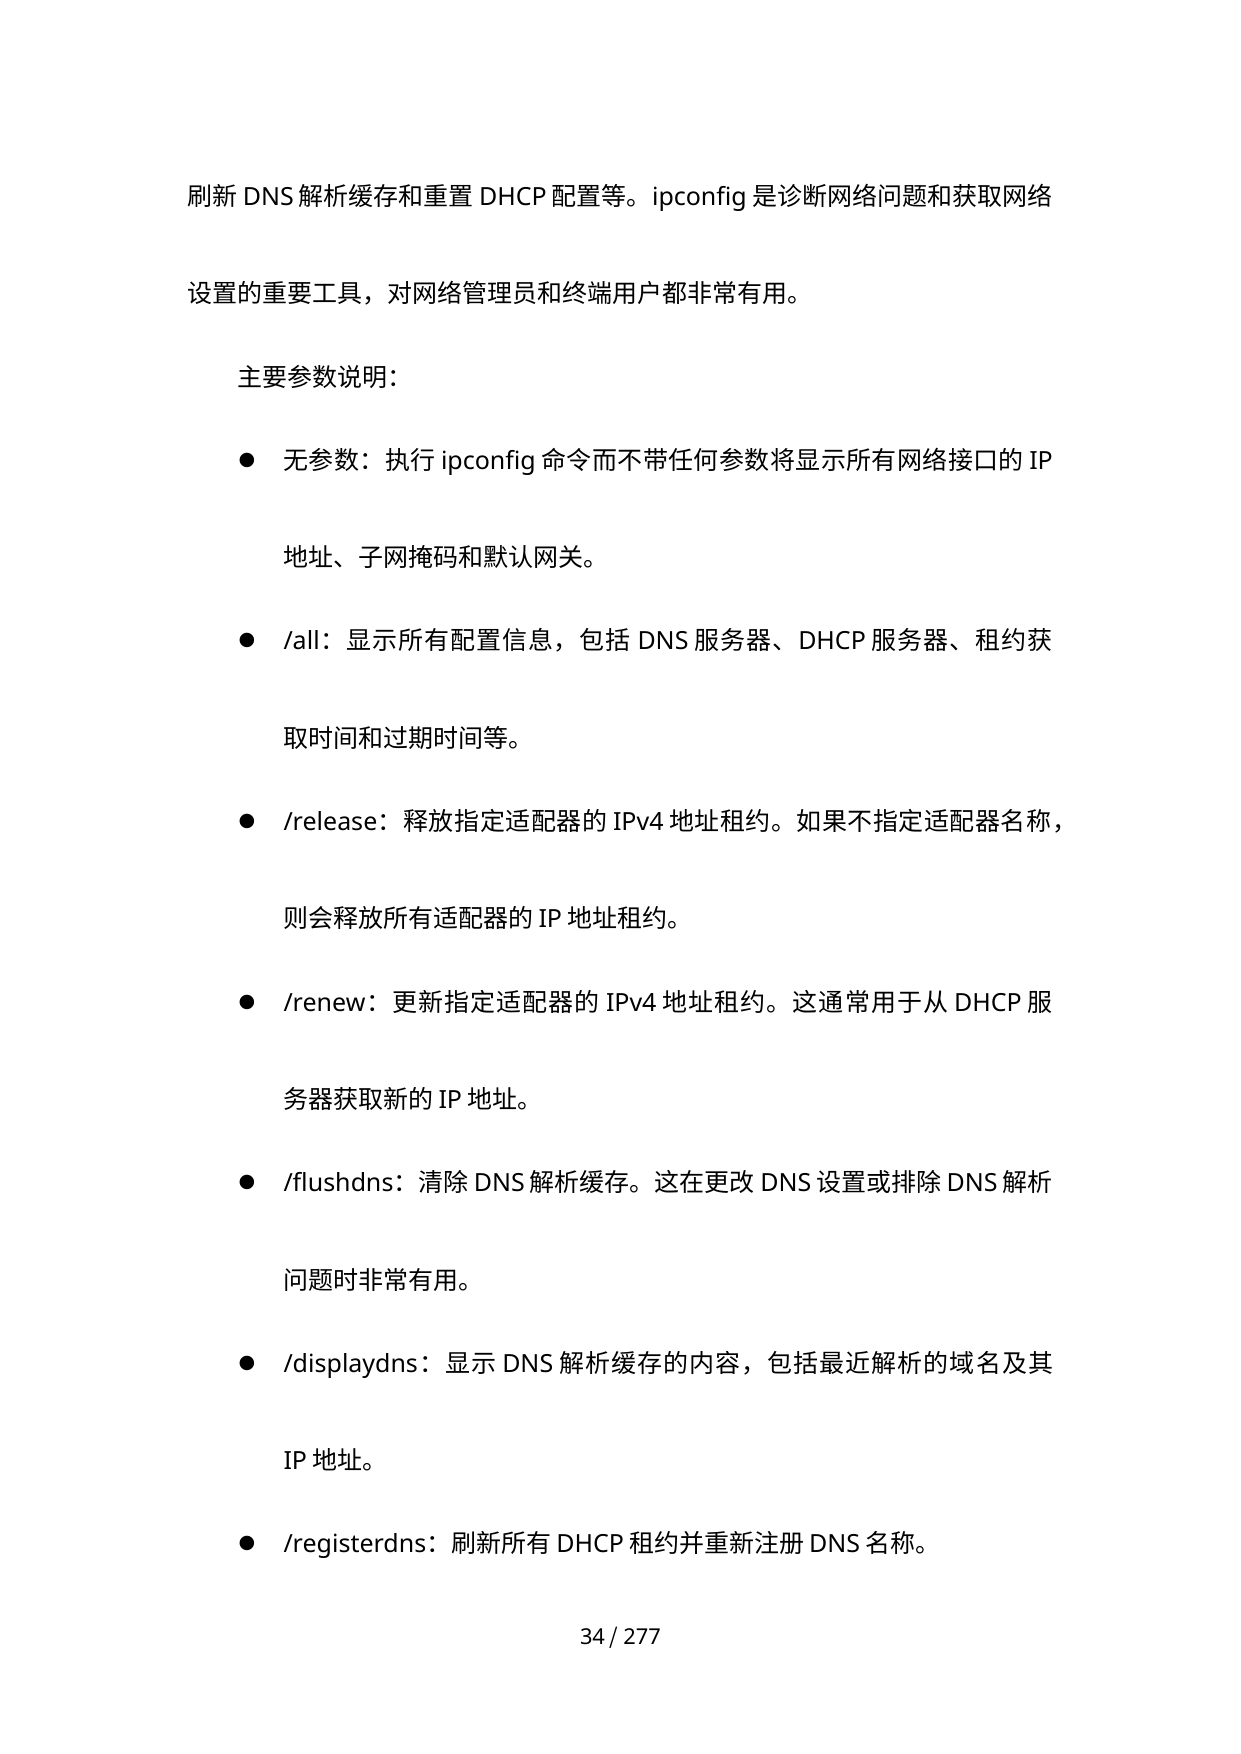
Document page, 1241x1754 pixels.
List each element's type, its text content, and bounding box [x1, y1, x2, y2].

list /release：释放指定适配器的IPv4地址租约。如果不指定适配器名称，则会释放所有适配器的IP地址租约。 [237, 787, 1053, 949]
list /all：显示所有配置信息，包括DNS服务器、DHCP服务器、租约获取时间和过期时间等。 [237, 606, 1053, 769]
list /flushdns：清除DNS解析缓存。这在更改DNS设置或排除DNS解析问题时非常有用。 [237, 1148, 1053, 1311]
list 无参数：执行ipconfig命令而不带任何参数将显示所有网络接口的IP地址、子网掩码和默认网关。 [237, 426, 1053, 588]
list /displaydns：显示DNS解析缓存的内容，包括最近解析的域名及其IP地址。 [237, 1329, 1053, 1491]
list /renew：更新指定适配器的IPv4地址租约。这通常用于从DHCP服务器获取新的IP地址。 [237, 968, 1053, 1130]
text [187, 162, 1053, 324]
text 主要参数说明： [187, 343, 1053, 408]
list /registerdns：刷新所有DHCP租约并重新注册DNS名称。 [237, 1509, 1053, 1574]
